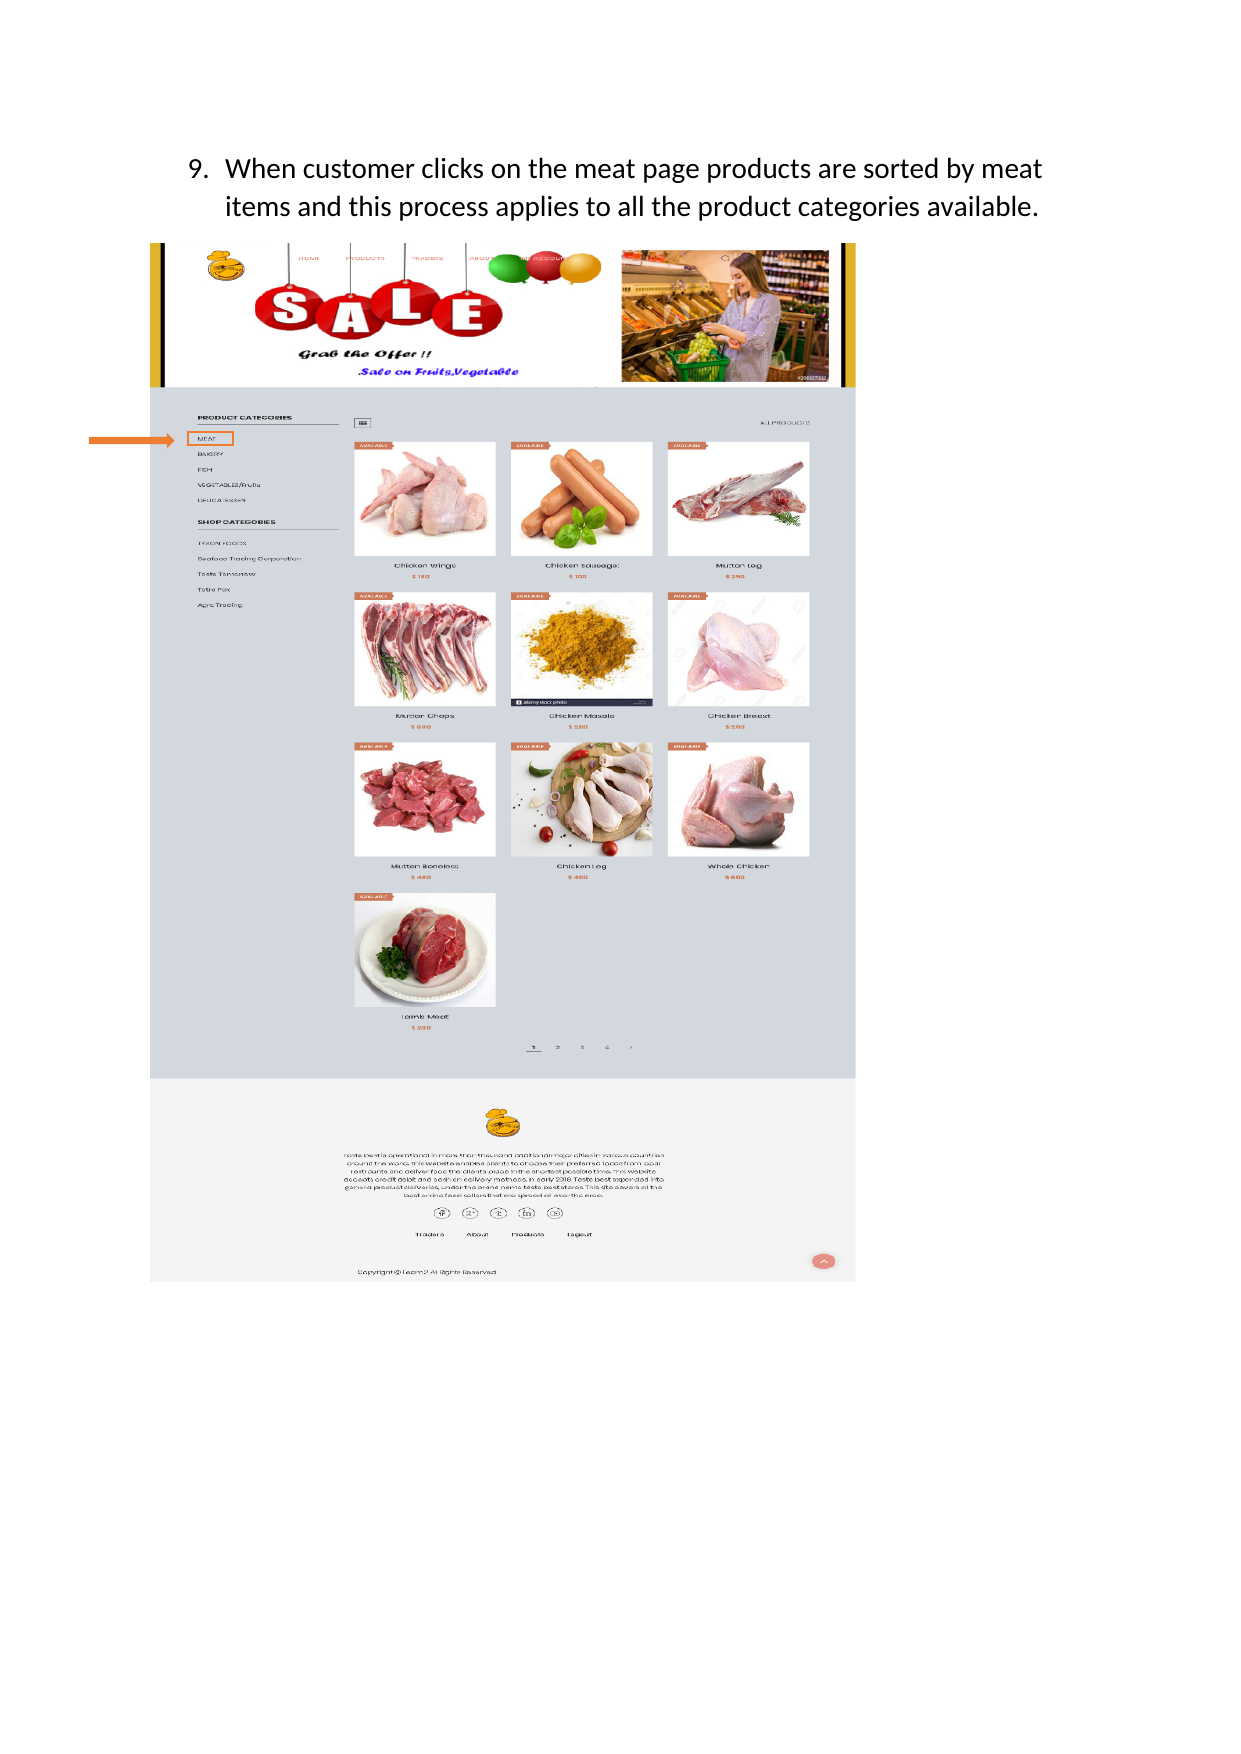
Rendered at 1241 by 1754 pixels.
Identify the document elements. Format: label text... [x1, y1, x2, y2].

picture [150, 243, 856, 1282]
list When customer clicks on the meat page products are sorted by meat items and this process applies to all the product categories available. [187, 150, 1090, 224]
